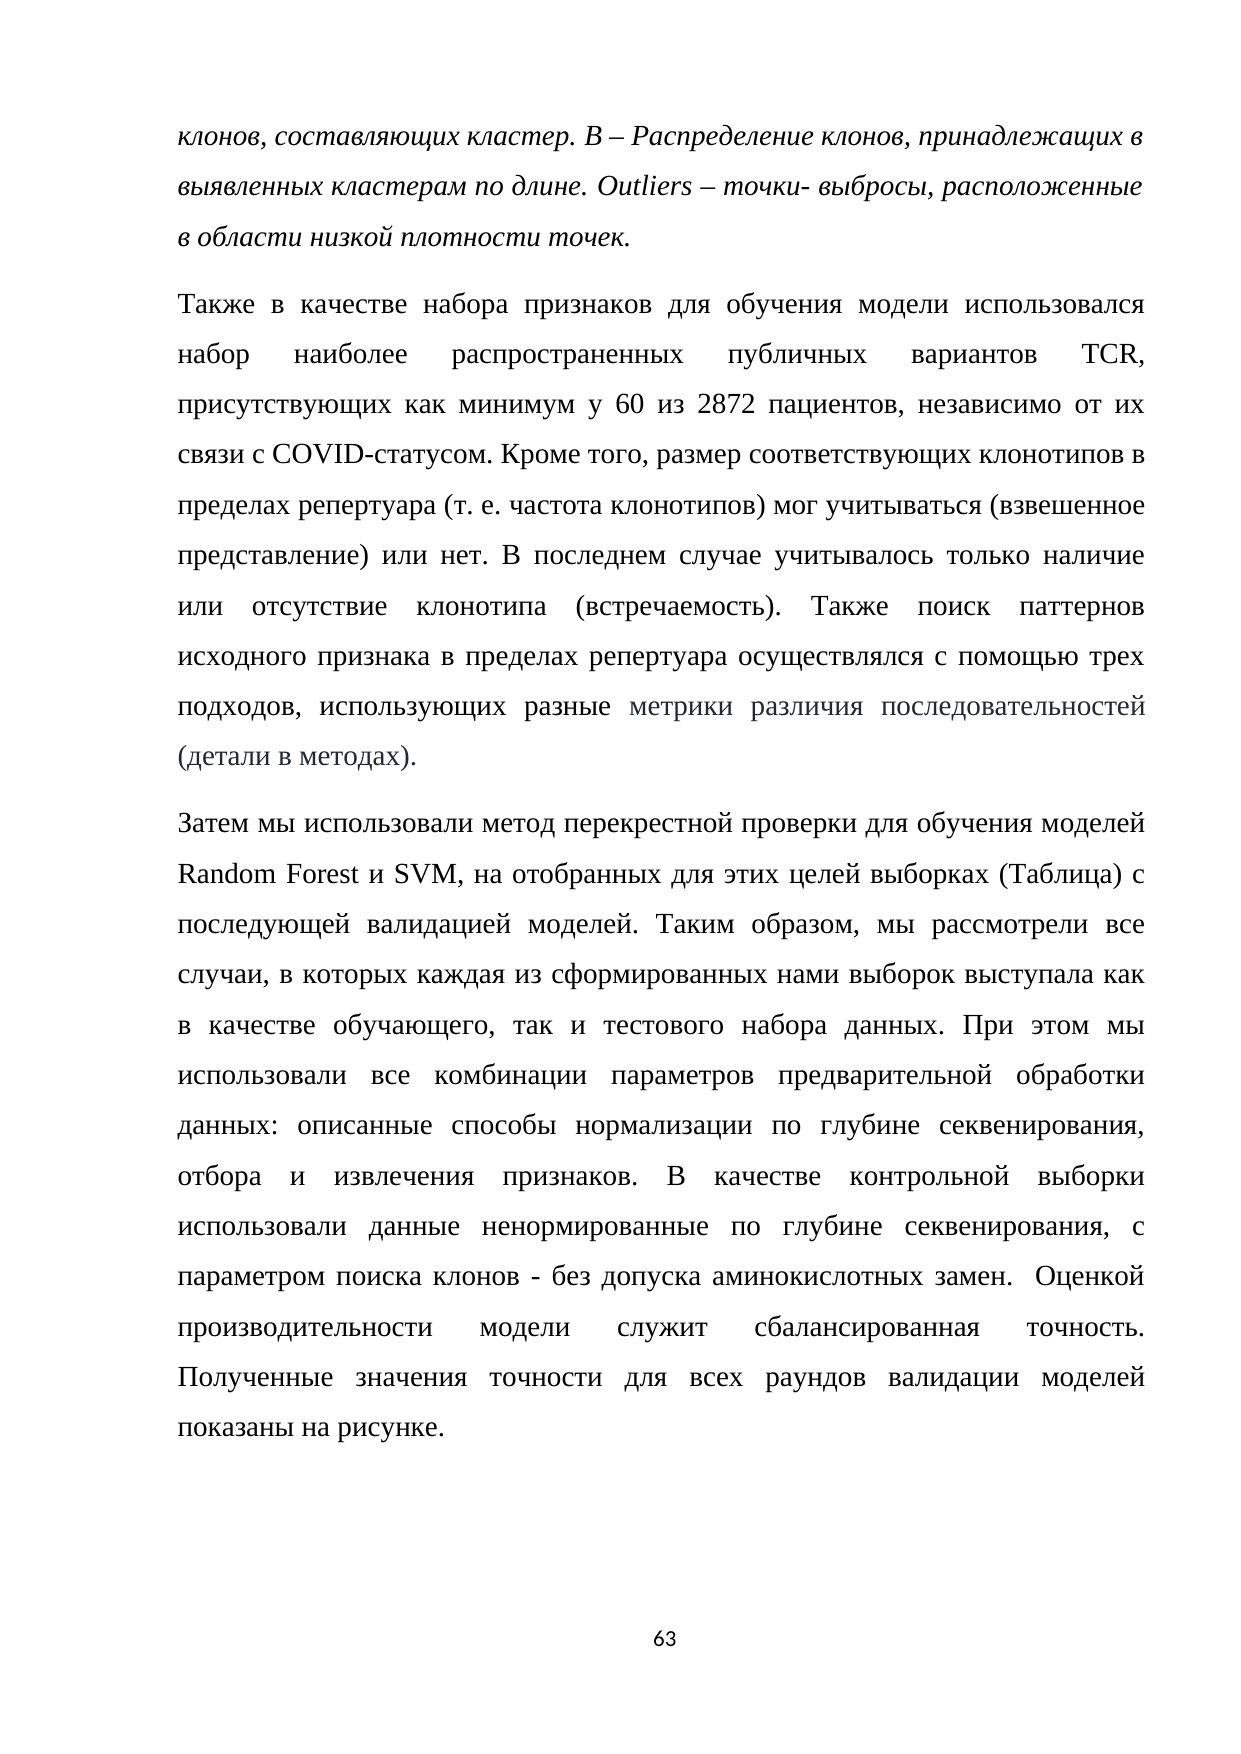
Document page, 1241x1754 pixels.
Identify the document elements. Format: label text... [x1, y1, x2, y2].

text Также в качестве набора признаков для обучения модели использовался набор наиболее распространенных публичных вариантов TCR, присутствующих как минимум у 60 из 2872 пациентов, независимо от их связи с COVID-статусом. Кроме того, размер соответствующих клонотипов в пределах репертуара (т. е. частота клонотипов) мог учитываться (взвешенное представление) или нет. В последнем случае учитывалось только наличие или отсутствие клонотипа (встречаемость). Также поиск паттернов исходного признака в пределах репертуара осуществлялся с помощью трех подходов, использующих разные метрики различия последовательностей (детали в методах). [177, 286, 1146, 772]
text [177, 118, 1146, 252]
text Затем мы использовали метод перекрестной проверки для обучения моделей Random Forest и SVM, на отобранных для этих целей выборках (Таблица) с последующей валидацией моделей. Таким образом, мы рассмотрели все случаи, в которых каждая из сформированных нами выборок выступала как в качестве обучающего, так и тестового набора данных. При этом мы использовали все комбинации параметров предварительной обработки данных: описанные способы нормализации по глубине секвенирования, отбора и извлечения признаков. В качестве контрольной выборки использовали данные ненормированные по глубине секвенирования, с параметром поиска клонов - без допуска аминокислотных замен. Оценкой производительности модели служит сбалансированная точность. Полученные значения точности для всех раундов валидации моделей показаны на рисунке. [177, 806, 1146, 1443]
